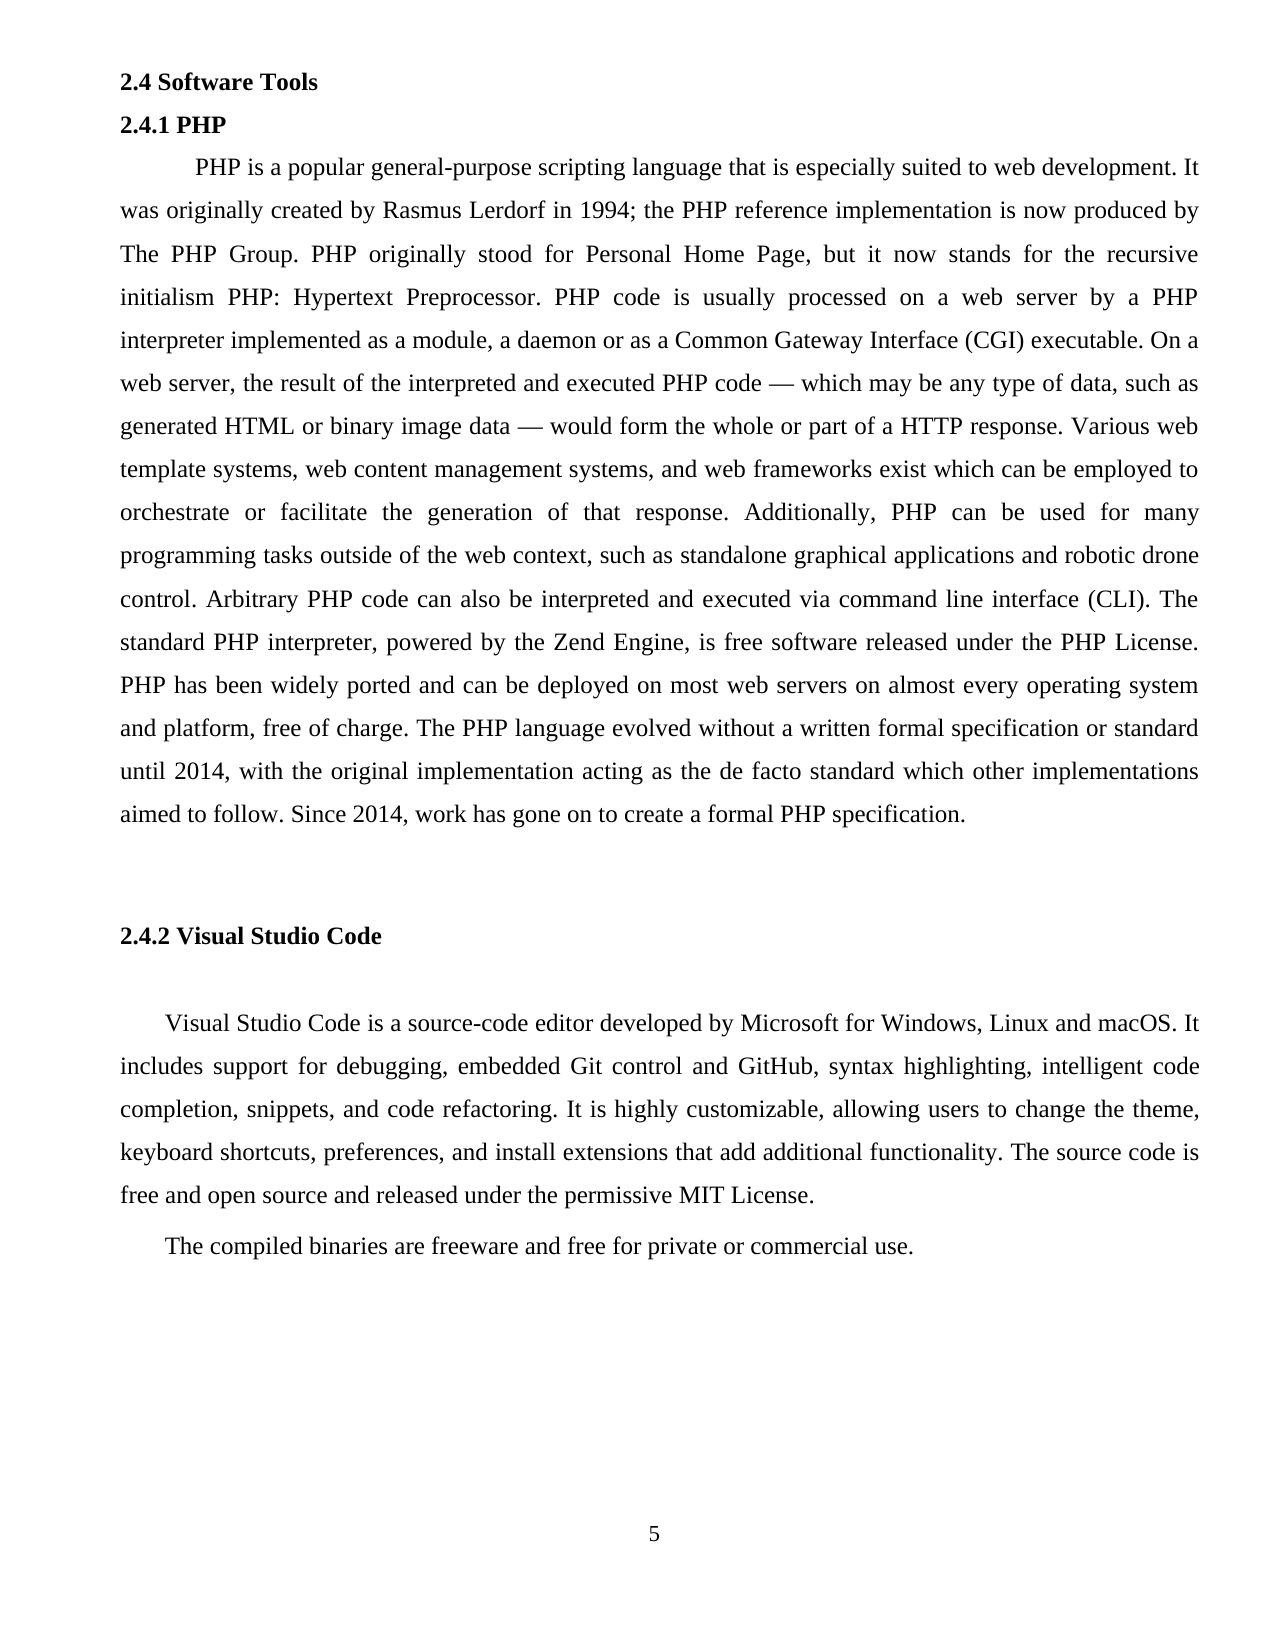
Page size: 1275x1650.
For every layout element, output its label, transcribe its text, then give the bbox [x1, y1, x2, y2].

subtitle Software Tools [120, 67, 1231, 95]
subtitle Visual Studio Code [120, 921, 1231, 949]
text PHP is a popular general-purpose scripting language that is especially suited to web development. It was originally created by Rasmus Lerdorf in 1994; the PHP reference implementation is now produced by The PHP Group. PHP originally stood for Personal Home Page, but it now stands for the recursive initialism PHP: Hypertext Preprocessor. PHP code is usually processed on a web server by a PHP interpreter implemented as a module, a daemon or as a Common Gateway Interface (CGI) executable. On a web server, the result of the interpreted and executed PHP code — which may be any type of data, such as generated HTML or binary image data — would form the whole or part of a HTTP response. Various web template systems, web content management systems, and web frameworks exist which can be employed to orchestrate or facilitate the generation of that response. Additionally, PHP can be used for many programming tasks outside of the web context, such as standalone graphical applications and robotic drone control. Arbitrary PHP code can also be interpreted and executed via command line interface (CLI). The standard PHP interpreter, powered by the Zend Engine, is free software released under the PHP License. PHP has been widely ported and can be deployed on most web servers on almost every operating system and platform, free of charge. The PHP language evolved without a written formal specification or standard until 2014, with the original implementation acting as the de facto standard which other implementations aimed to follow. Since 2014, work has gone on to create a formal PHP specification. [120, 152, 1201, 828]
list PHP [120, 110, 1231, 139]
text The compiled binaries are freeware and free for private or commercial use. [120, 1231, 1201, 1260]
text Visual Studio Code is a source-code editor developed by Microsoft for Windows, Linux and macOS. It includes support for debugging, embedded Git control and GitHub, syntax highlighting, intelligent code completion, snippets, and code refactoring. It is highly customizable, allowing users to change the theme, keyboard shortcuts, preferences, and install extensions that add additional functionality. The source code is free and open source and released under the permissive MIT License. [120, 1008, 1201, 1209]
